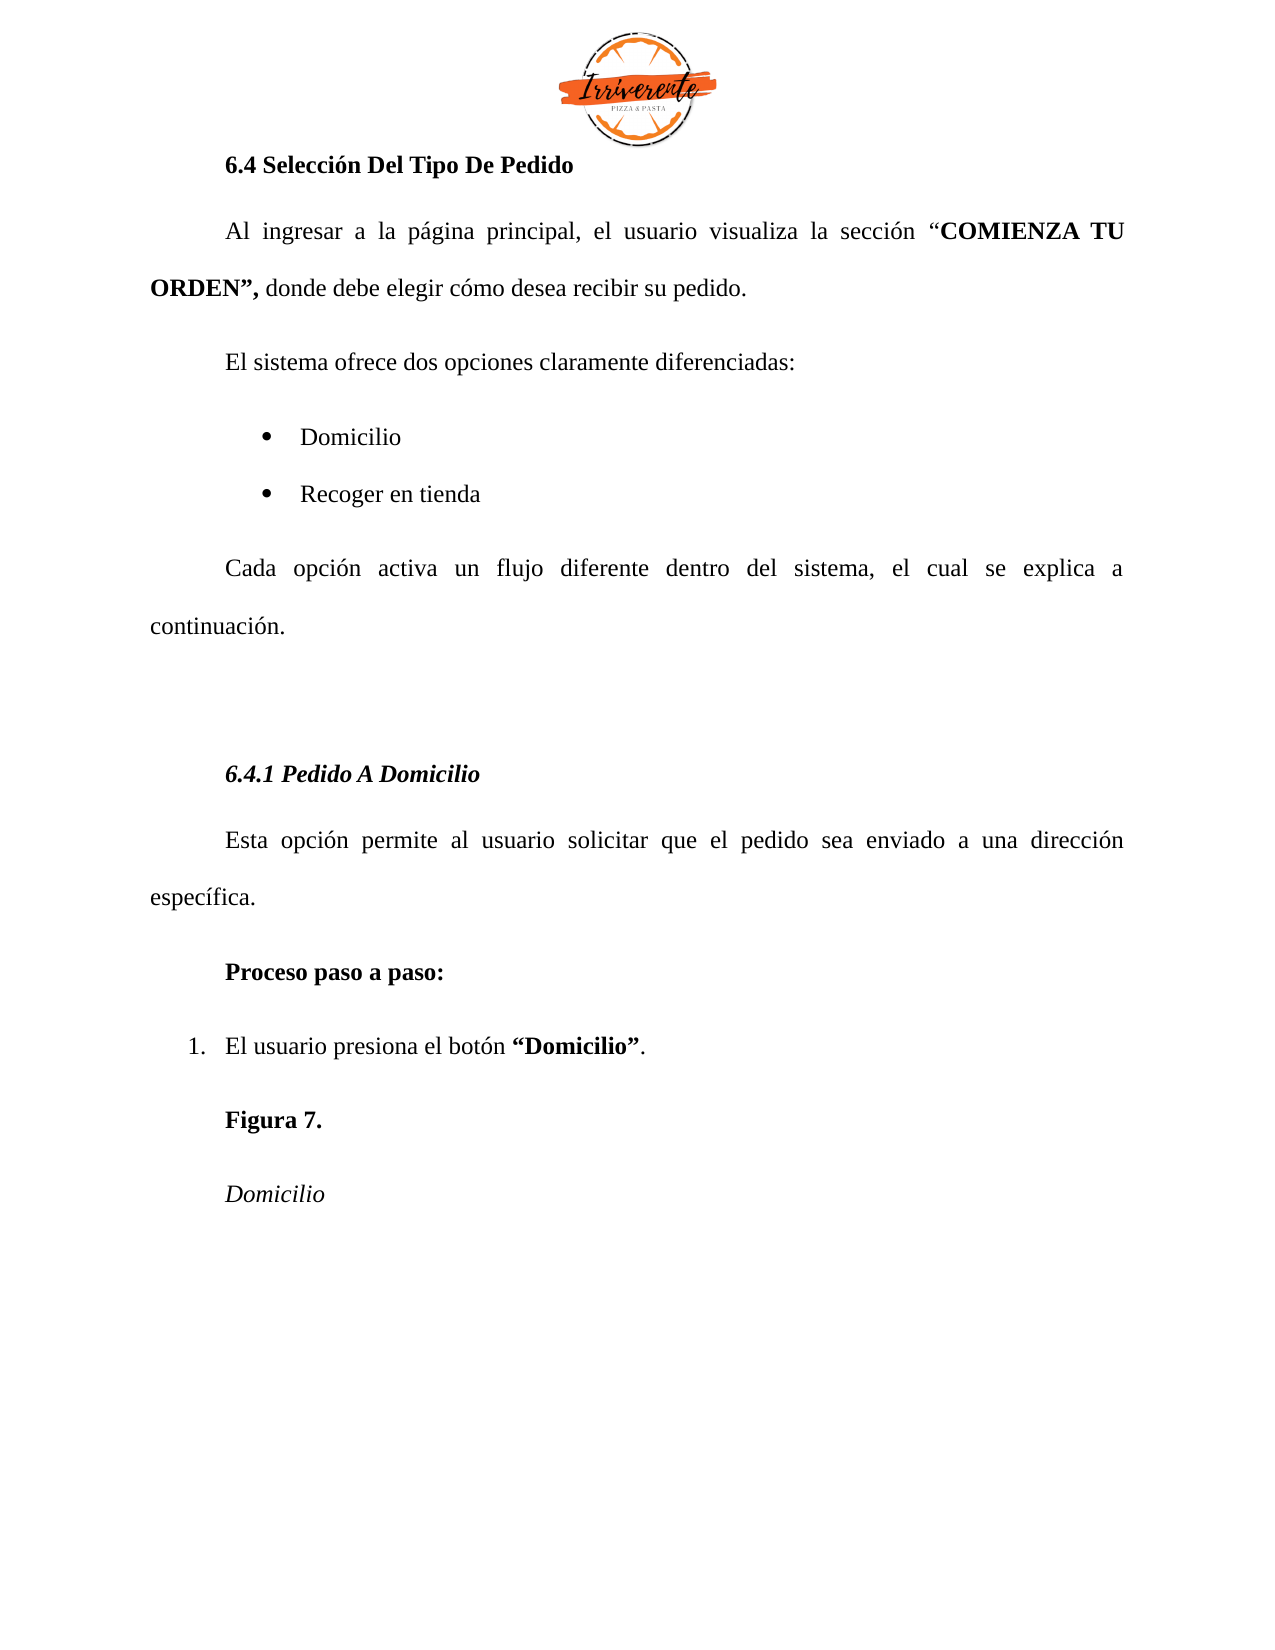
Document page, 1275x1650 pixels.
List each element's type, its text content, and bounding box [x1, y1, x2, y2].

text Esta opción permite al usuario solicitar que el pedido sea enviado a una dirección específica. [150, 825, 1125, 911]
text Domicilio [225, 1179, 1125, 1208]
text Figura 7. [225, 1105, 1125, 1134]
list El usuario presiona el botón “Domicilio”. [187, 1031, 1125, 1059]
text Cada opción activa un flujo diferente dentro del sistema, el cual se explica a continuación. [150, 553, 1125, 639]
subtitle 6.4 Selección Del Tipo De Pedido [150, 150, 1125, 179]
text Al ingresar a la página principal, el usuario visualiza la sección “COMIENZA TU ORDEN”, donde debe elegir cómo desea recibir su pedido. [150, 216, 1125, 302]
text Proceso paso a paso: [150, 957, 1125, 985]
list Recoger en tienda [262, 479, 1125, 508]
list Domicilio [262, 422, 1125, 450]
picture [558, 32, 717, 150]
subtitle 6.4.1 Pedido A Domicilio [150, 759, 1125, 788]
text El sistema ofrece dos opciones claramente diferenciadas: [150, 347, 1125, 376]
